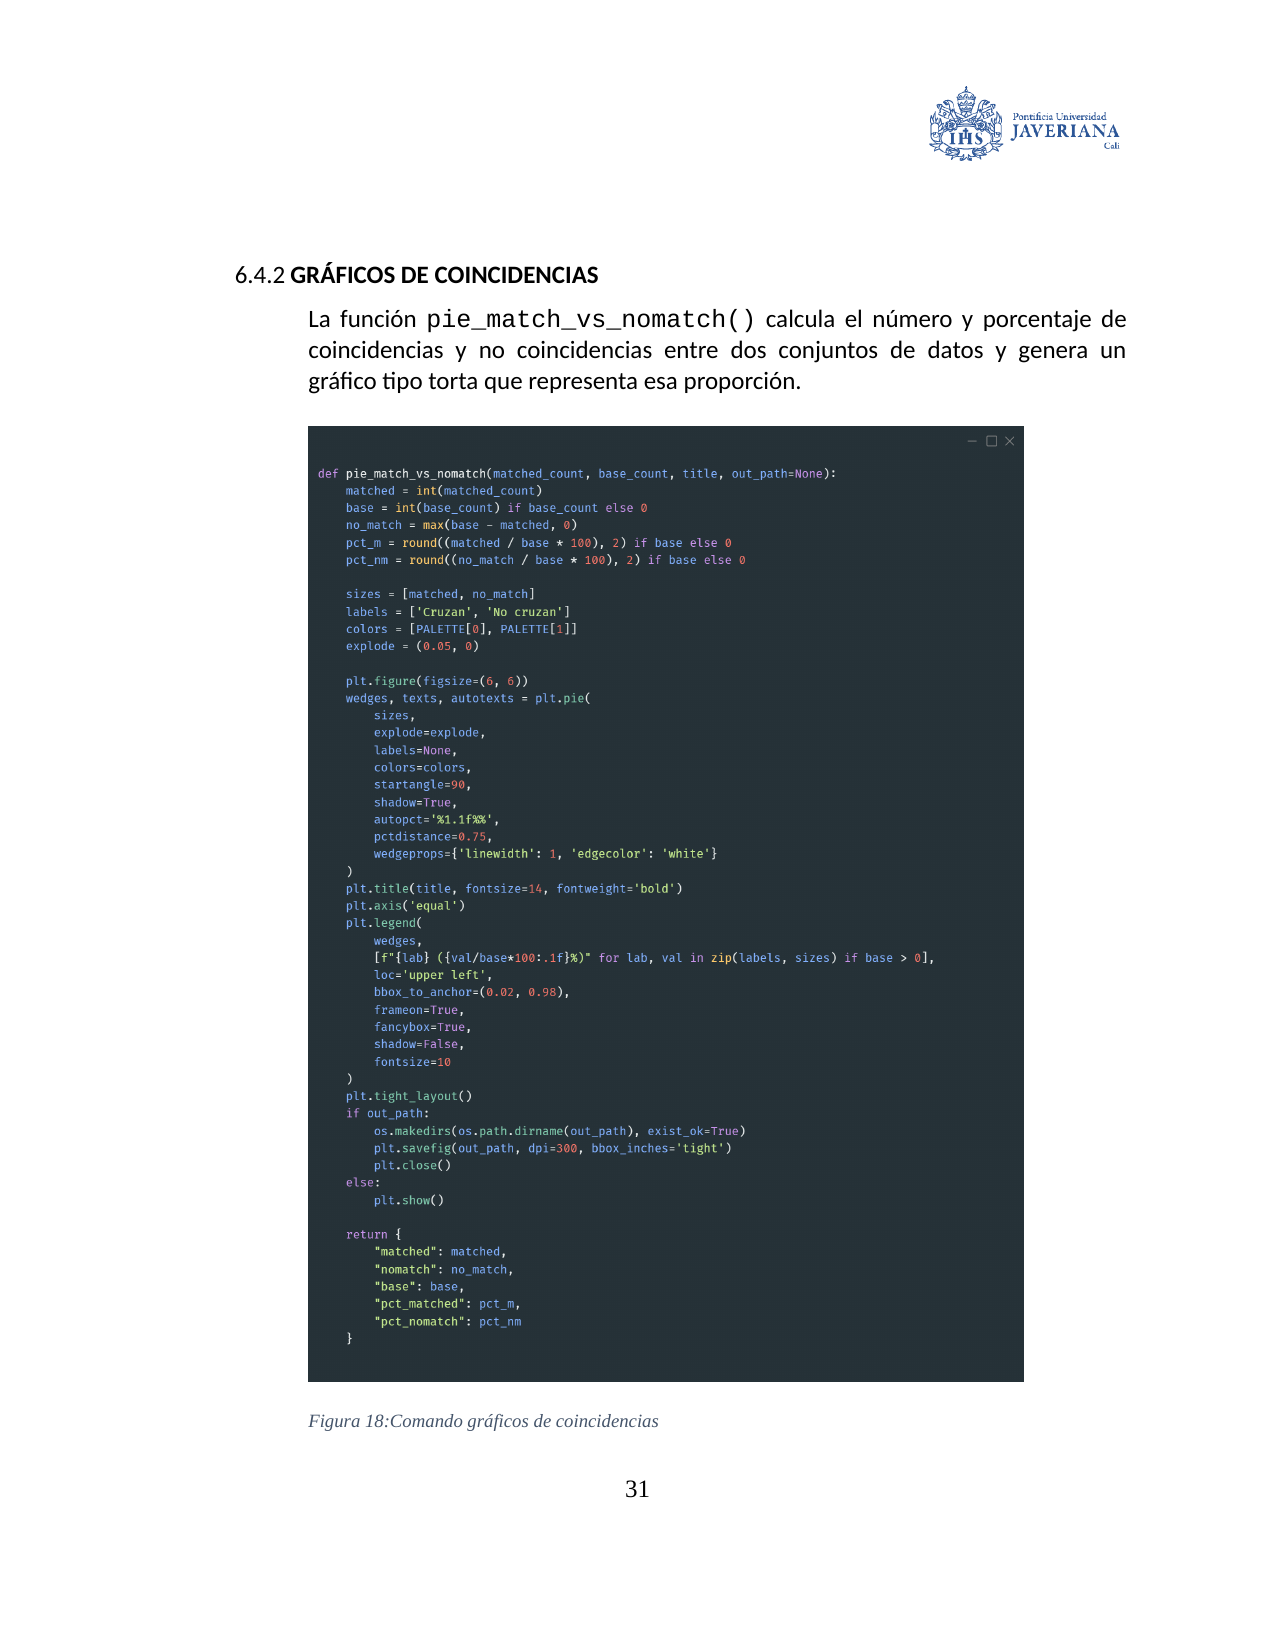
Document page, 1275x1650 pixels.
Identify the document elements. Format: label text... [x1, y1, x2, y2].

text Figura 18:Comando gráficos de coincidencias [308, 1410, 1127, 1432]
picture [308, 426, 1024, 1382]
picture [920, 75, 1128, 172]
text La función pie_match_vs_nomatch() calcula el número y porcentaje de coincidencias y no coincidencias entre dos conjuntos de datos y genera un gráfico tipo torta que representa esa proporción. [308, 303, 1127, 396]
subtitle GRÁFICOS DE COINCIDENCIAS [234, 260, 1127, 290]
